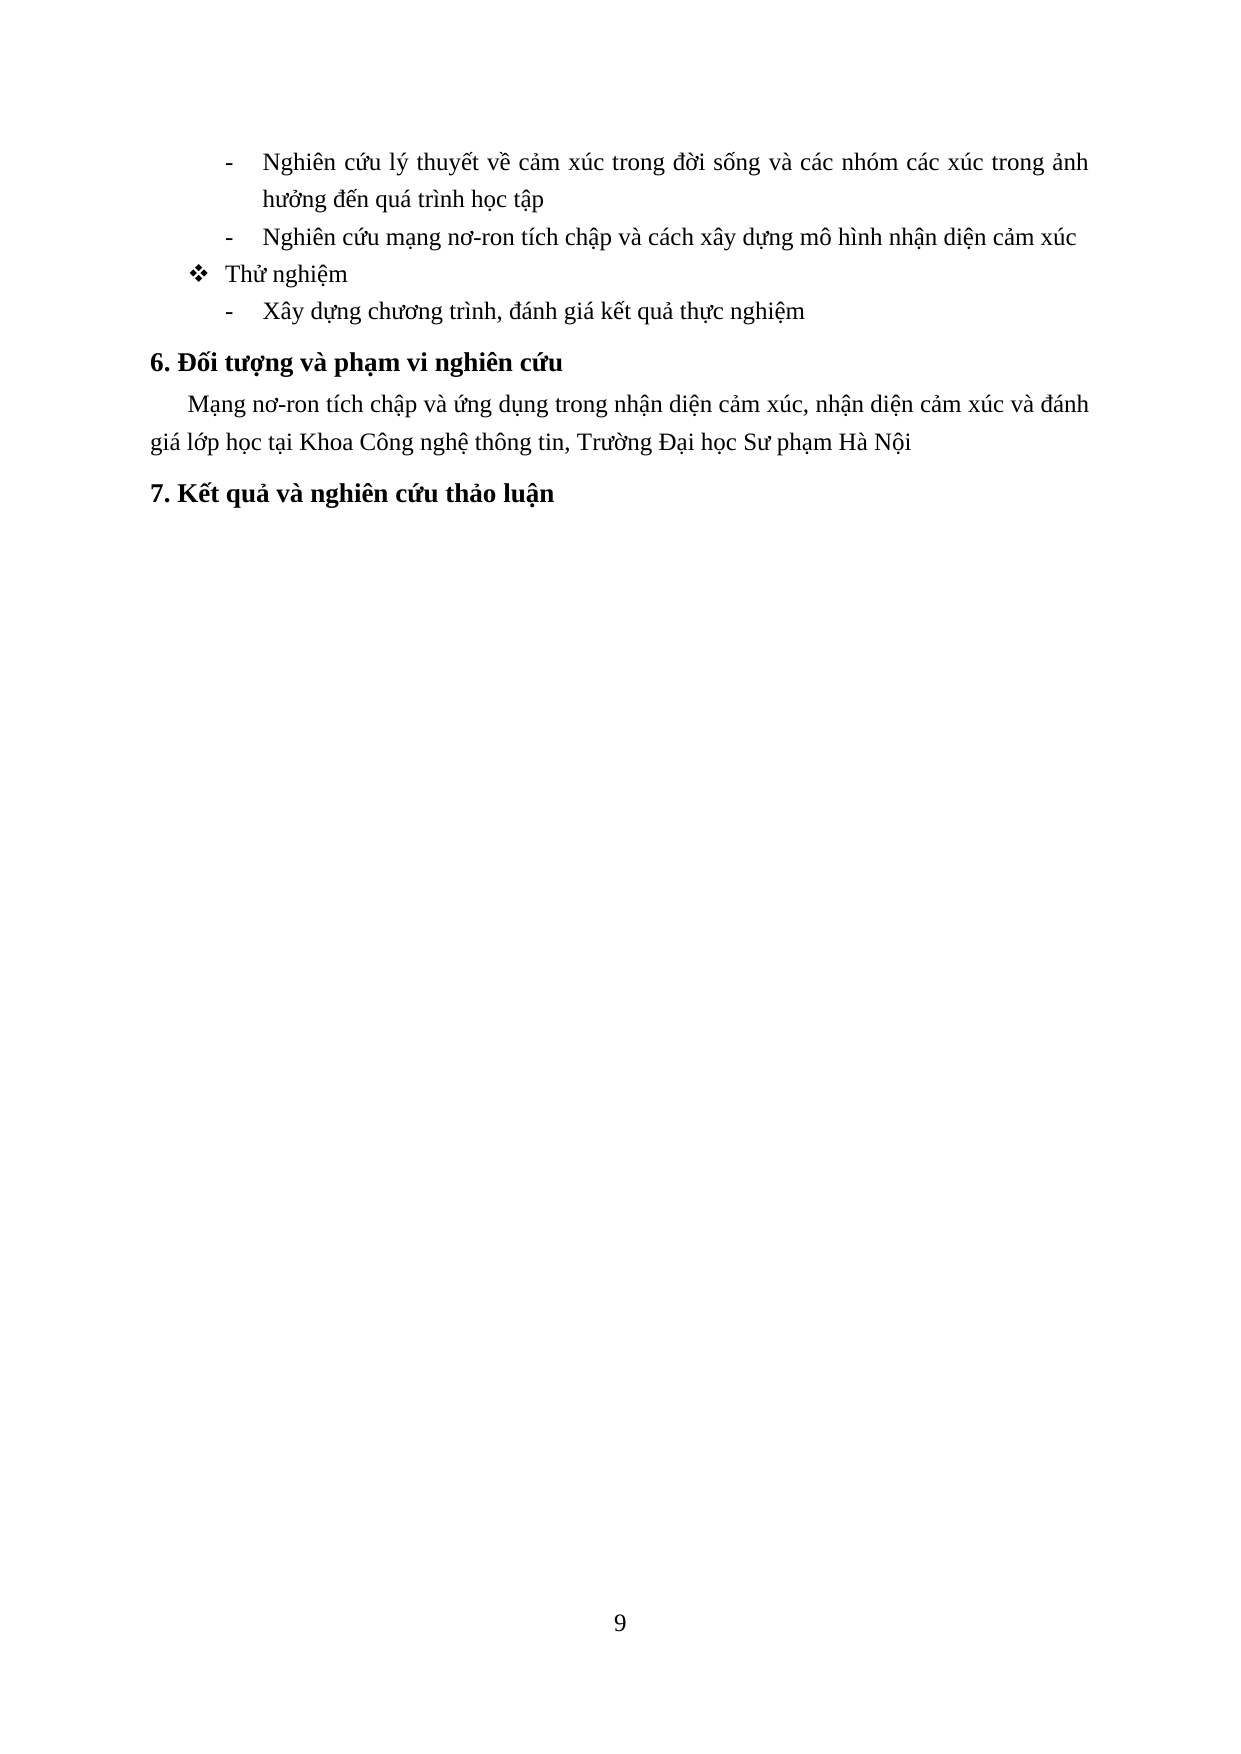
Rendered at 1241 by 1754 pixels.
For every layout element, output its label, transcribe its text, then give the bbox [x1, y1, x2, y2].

list Xây dựng chương trình, đánh giá kết quả thực nghiệm [225, 296, 1090, 325]
subtitle 6. Đối tượng và phạm vi nghiên cứu [150, 346, 1090, 377]
list Nghiên cứu mạng nơ-ron tích chập và cách xây dựng mô hình nhận diện cảm xúc [225, 222, 1090, 250]
list Thử nghiệm [187, 259, 1090, 288]
subtitle 7. Kết quả và nghiên cứu thảo luận [150, 477, 1090, 508]
list Nghiên cứu lý thuyết về cảm xúc trong đời sống và các nhóm các xúc trong ảnh hưởng đến quá trình học tập [225, 147, 1090, 213]
text Mạng nơ-ron tích chập và ứng dụng trong nhận diện cảm xúc, nhận diện cảm xúc và đánh giá lớp học tại Khoa Công nghệ thông tin, Trường Đại học Sư phạm Hà Nội [150, 389, 1090, 456]
